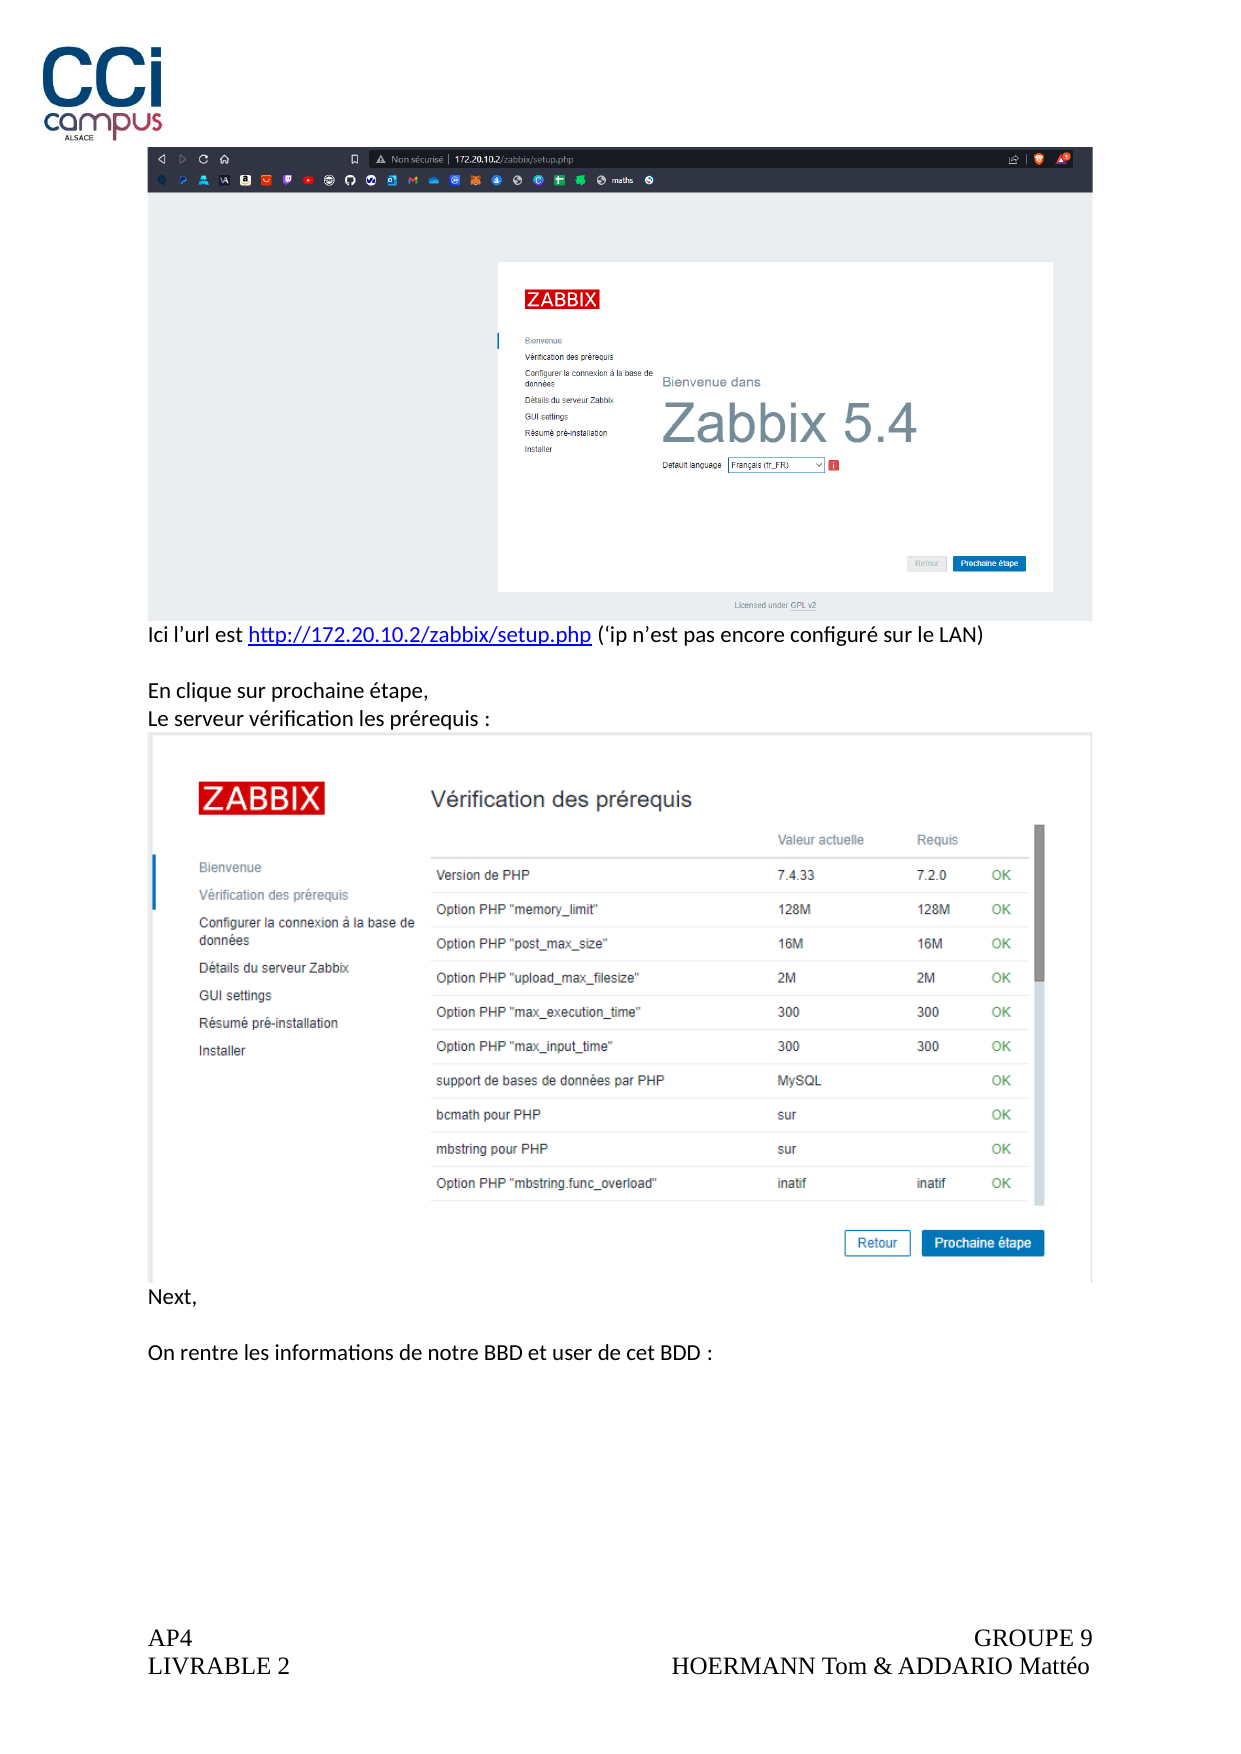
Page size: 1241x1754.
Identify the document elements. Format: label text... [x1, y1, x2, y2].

text En clique sur prochaine étape, [148, 676, 1093, 704]
text On rentre les informations de notre BBD et user de cet BDD : [148, 1338, 1093, 1367]
picture [35, 26, 1093, 621]
picture [147, 732, 1093, 1283]
text Next, [148, 1283, 1093, 1311]
text Le serveur vérification les prérequis : [148, 704, 1093, 732]
text Ici l’url est http://172.20.10.2/zabbix/setup.php (‘ip n’est pas encore configuré sur le LAN) [148, 621, 1093, 648]
